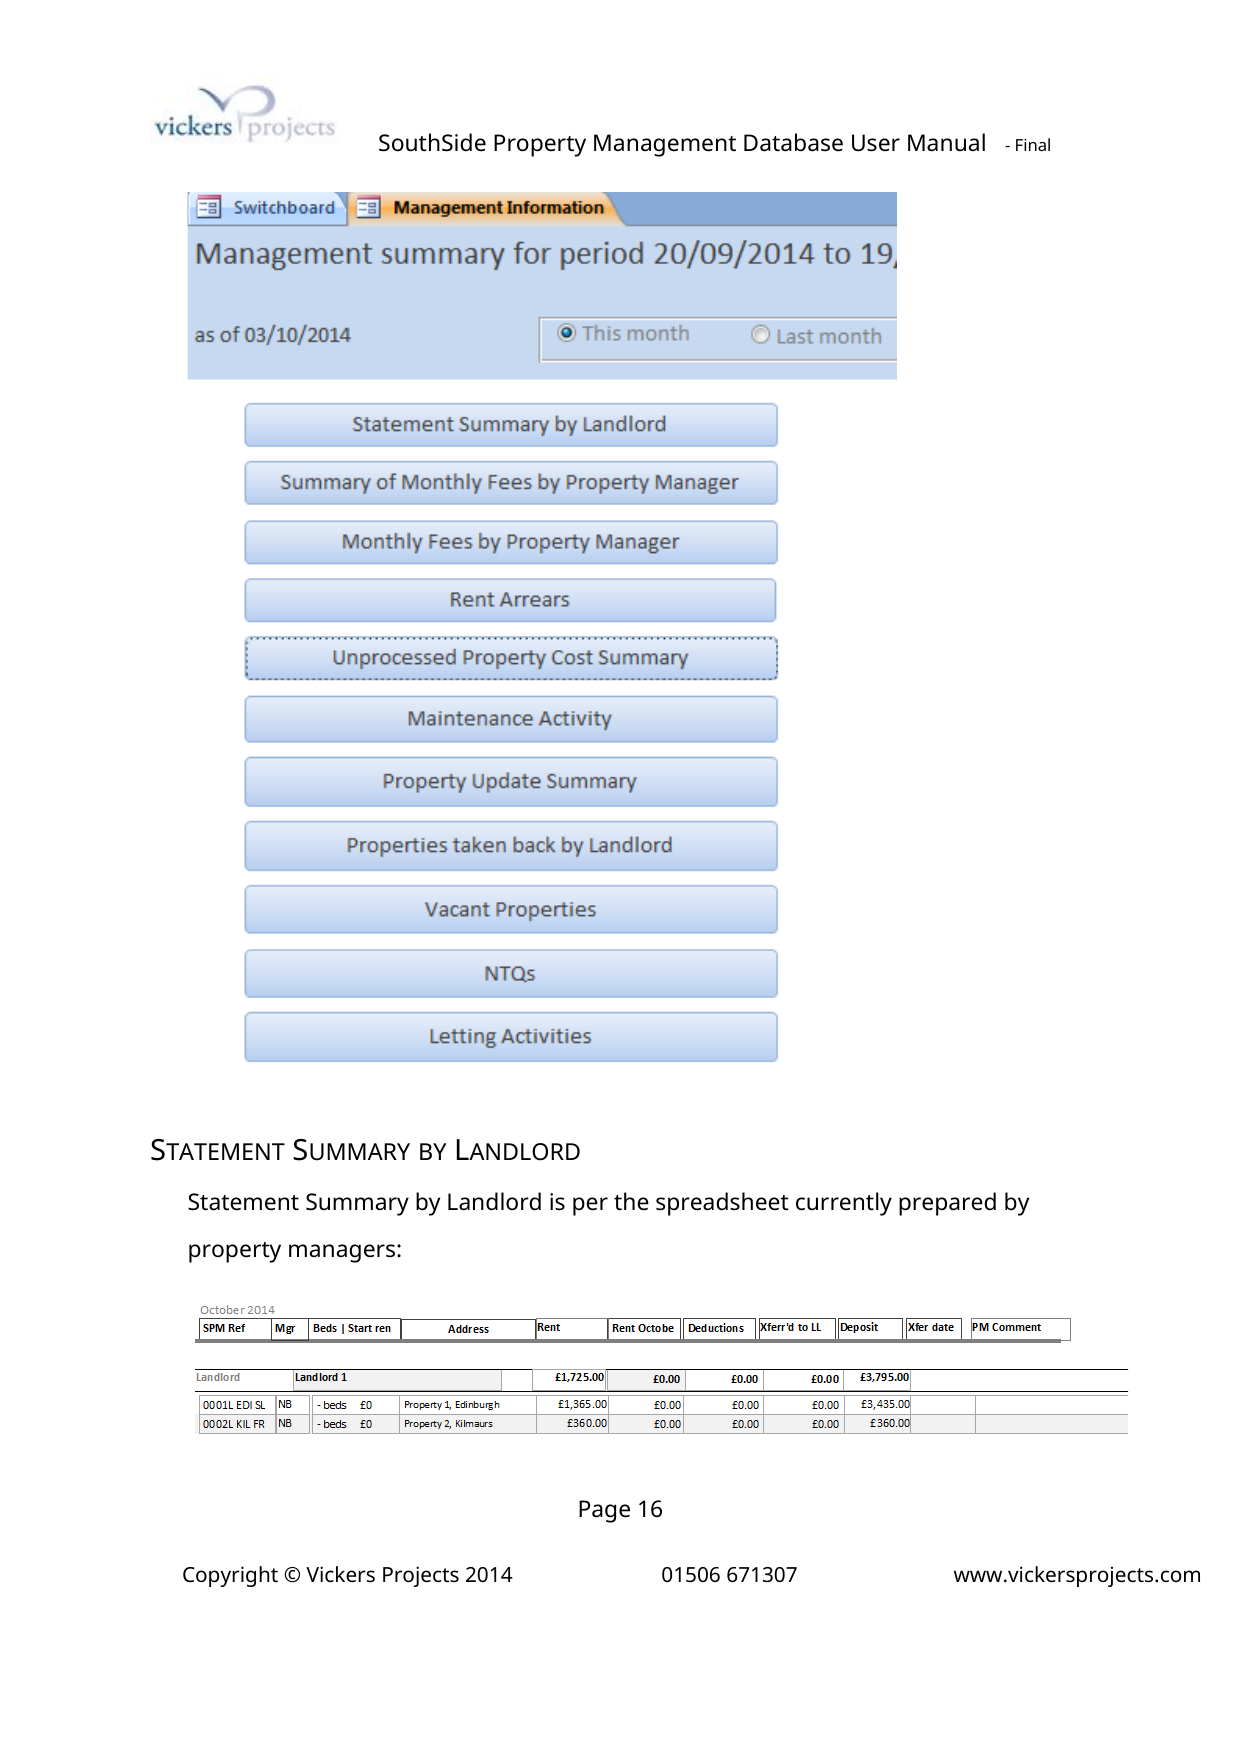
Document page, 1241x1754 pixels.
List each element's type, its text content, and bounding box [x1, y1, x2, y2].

text Statement Summary by Landlord is per the spreadsheet currently prepared by property managers: [187, 1186, 1090, 1264]
picture [187, 192, 897, 1081]
subtitle Statement Summary by Landlord [150, 1129, 1090, 1169]
picture [150, 73, 343, 152]
picture [187, 1301, 1129, 1476]
